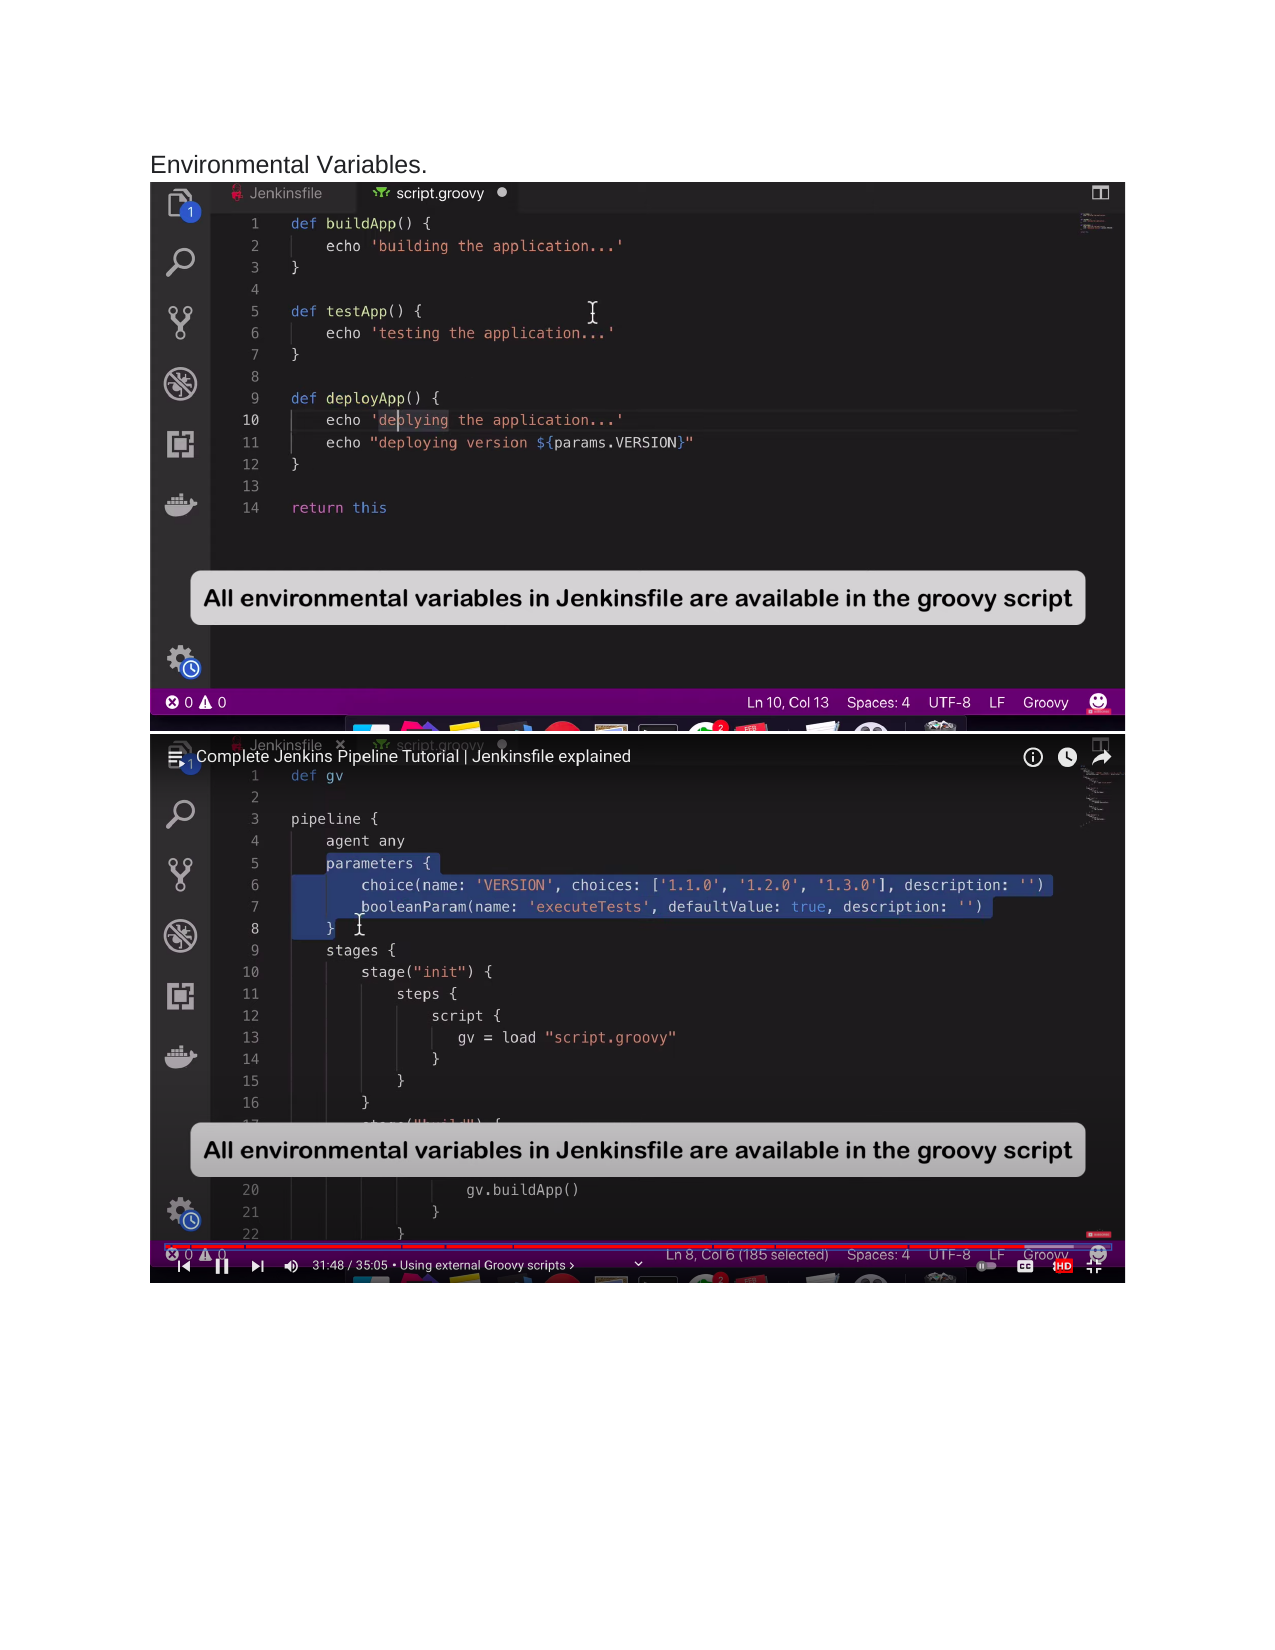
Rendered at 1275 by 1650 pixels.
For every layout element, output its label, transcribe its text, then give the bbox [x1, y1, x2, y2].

picture [150, 734, 1125, 1283]
picture [150, 182, 1125, 731]
text Environmental Variables. [150, 150, 1125, 182]
